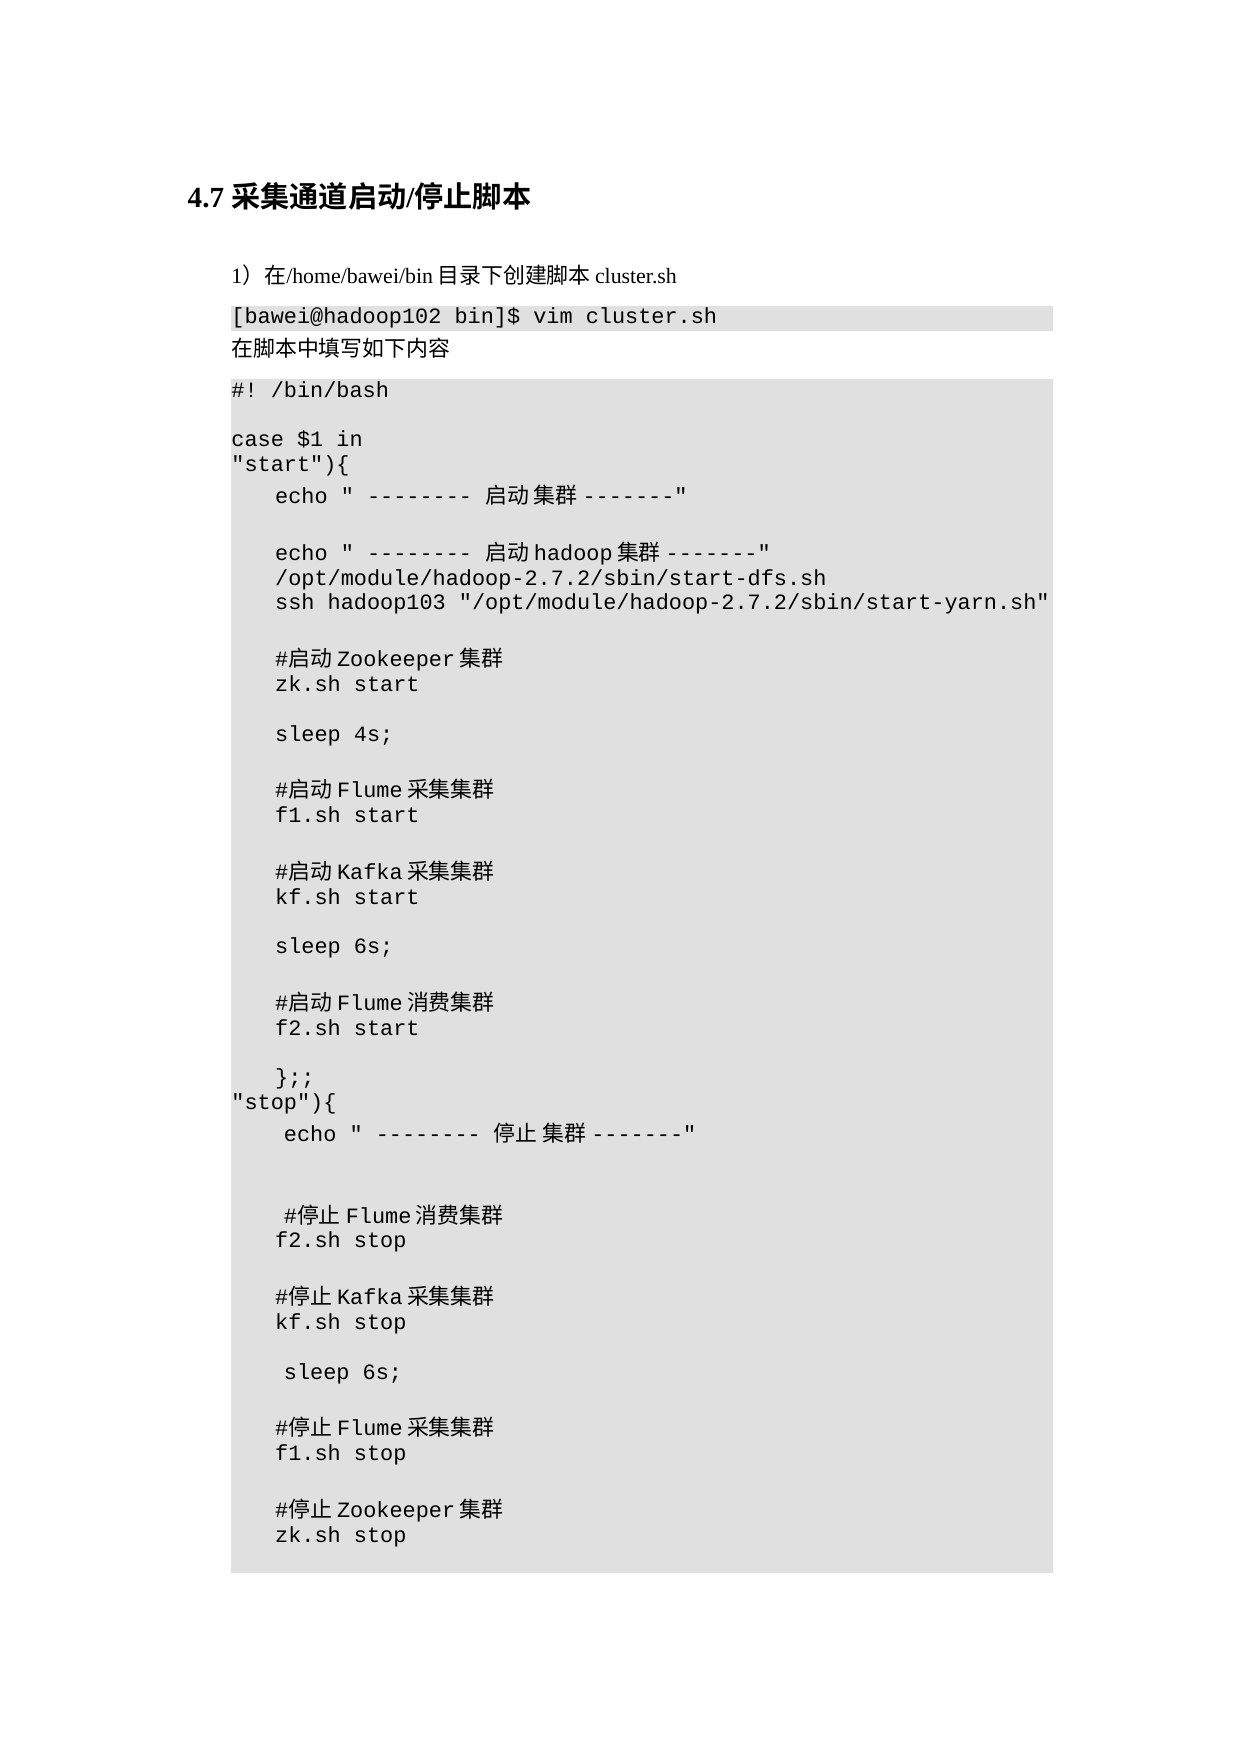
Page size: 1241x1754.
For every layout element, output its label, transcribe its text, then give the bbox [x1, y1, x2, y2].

text zk.sh stop [231, 1524, 1053, 1549]
text #停止 Zookeeper集群 [231, 1492, 1053, 1524]
text echo " -------- 启动 hadoop集群 -------" [231, 535, 1053, 567]
text echo " -------- 停止 集群 -------" [231, 1116, 1053, 1148]
text };; [231, 1067, 1053, 1091]
text zk.sh start [231, 673, 1053, 698]
text case $1 in [231, 428, 1053, 453]
text f2.sh start [231, 1017, 1053, 1042]
text sleep 6s; [231, 935, 1053, 960]
text 在脚本中填写如下内容 [187, 331, 1053, 363]
text "stop"){ [231, 1091, 1053, 1116]
text sleep 6s; [231, 1361, 1053, 1386]
text f1.sh stop [231, 1442, 1053, 1467]
text #! /bin/bash [231, 379, 1053, 404]
text #启动 Kafka采集集群 [231, 854, 1053, 886]
text 1）在/home/bawei/bin目录下创建脚本cluster.sh [187, 257, 1053, 290]
text kf.sh start [231, 886, 1053, 911]
text sleep 4s; [231, 723, 1053, 747]
text #停止 Kafka采集集群 [231, 1279, 1053, 1311]
text /opt/module/hadoop-2.7.2/sbin/start-dfs.sh [231, 567, 1053, 592]
text #启动 Flume消费集群 [231, 985, 1053, 1017]
subtitle 4.7 采集通道启动/停止脚本 [187, 162, 1053, 227]
text #停止 Flume采集集群 [231, 1410, 1053, 1442]
text kf.sh stop [231, 1311, 1053, 1336]
text echo " -------- 启动 集群 -------" [231, 478, 1053, 510]
text ssh hadoop103 "/opt/module/hadoop-2.7.2/sbin/start-yarn.sh" [231, 592, 1053, 616]
text [bawei@hadoop102 bin]$ vim cluster.sh [231, 306, 1053, 331]
text #启动 Flume采集集群 [231, 772, 1053, 804]
text f2.sh stop [231, 1230, 1053, 1254]
text f1.sh start [231, 804, 1053, 829]
text #停止 Flume消费集群 [231, 1198, 1053, 1230]
text "start"){ [231, 453, 1053, 478]
text #启动 Zookeeper集群 [231, 641, 1053, 673]
